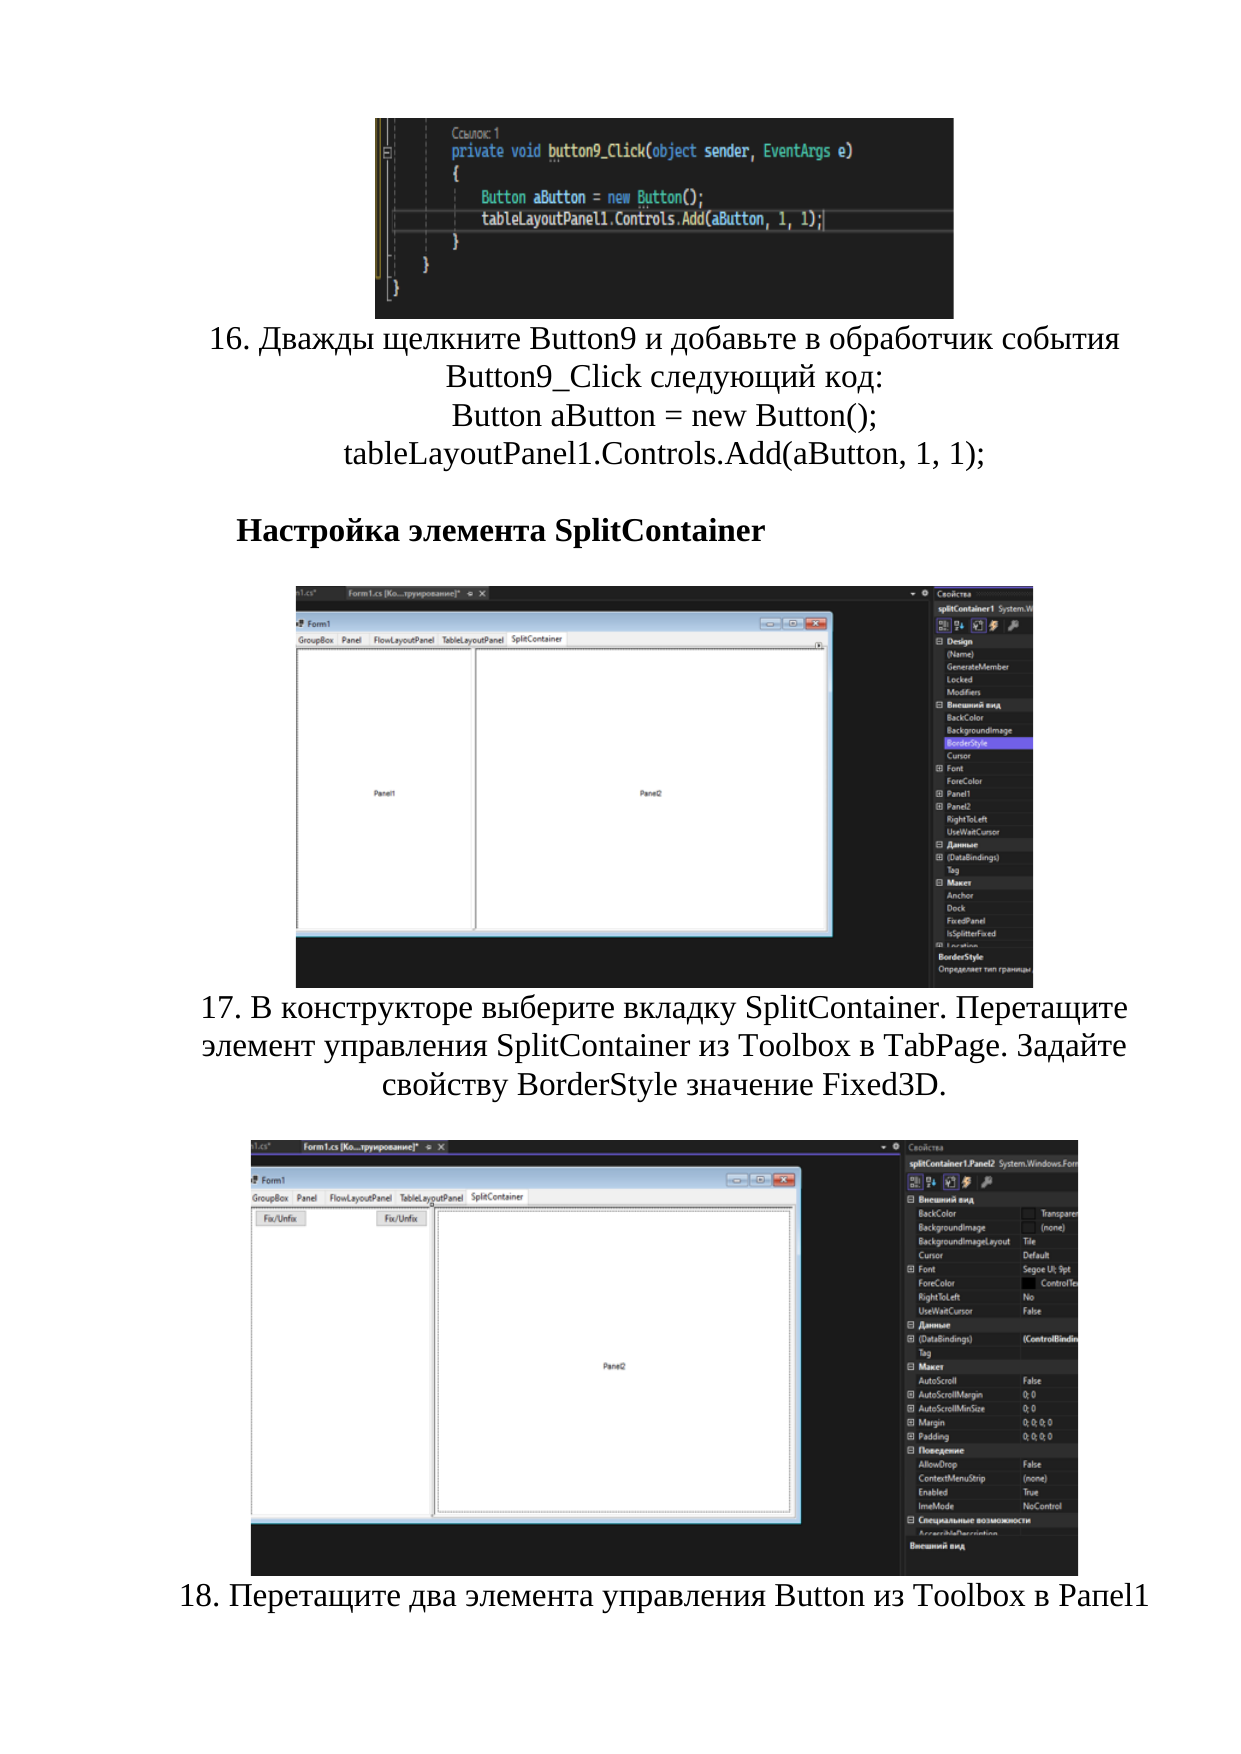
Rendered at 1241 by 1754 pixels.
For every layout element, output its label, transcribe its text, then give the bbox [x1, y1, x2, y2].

text Button aButton = new Button(); [177, 395, 1152, 433]
text 18. Перетащите два элемента управления Button из Toolbox в Рапеl1 [177, 1576, 1152, 1614]
text tableLayoutPanel1.Controls.Add(aButton, 1, 1); [177, 433, 1152, 471]
text Button9_Click следующий код: [177, 356, 1152, 395]
picture [250, 1140, 1079, 1576]
text элемент управления SplitContainer из Toolbox в TabPage. Задайте свойству BorderStyle значение Fixed3D. [177, 1026, 1152, 1102]
text Настройка элемента SplitContainer [177, 510, 1152, 548]
text 16. Дважды щелкните Button9 и добавьте в обработчик события [177, 318, 1152, 356]
picture [295, 586, 1034, 988]
picture [375, 118, 954, 319]
text 17. В конструкторе выберите вкладку SplitContainer. Перетащите [177, 987, 1152, 1026]
